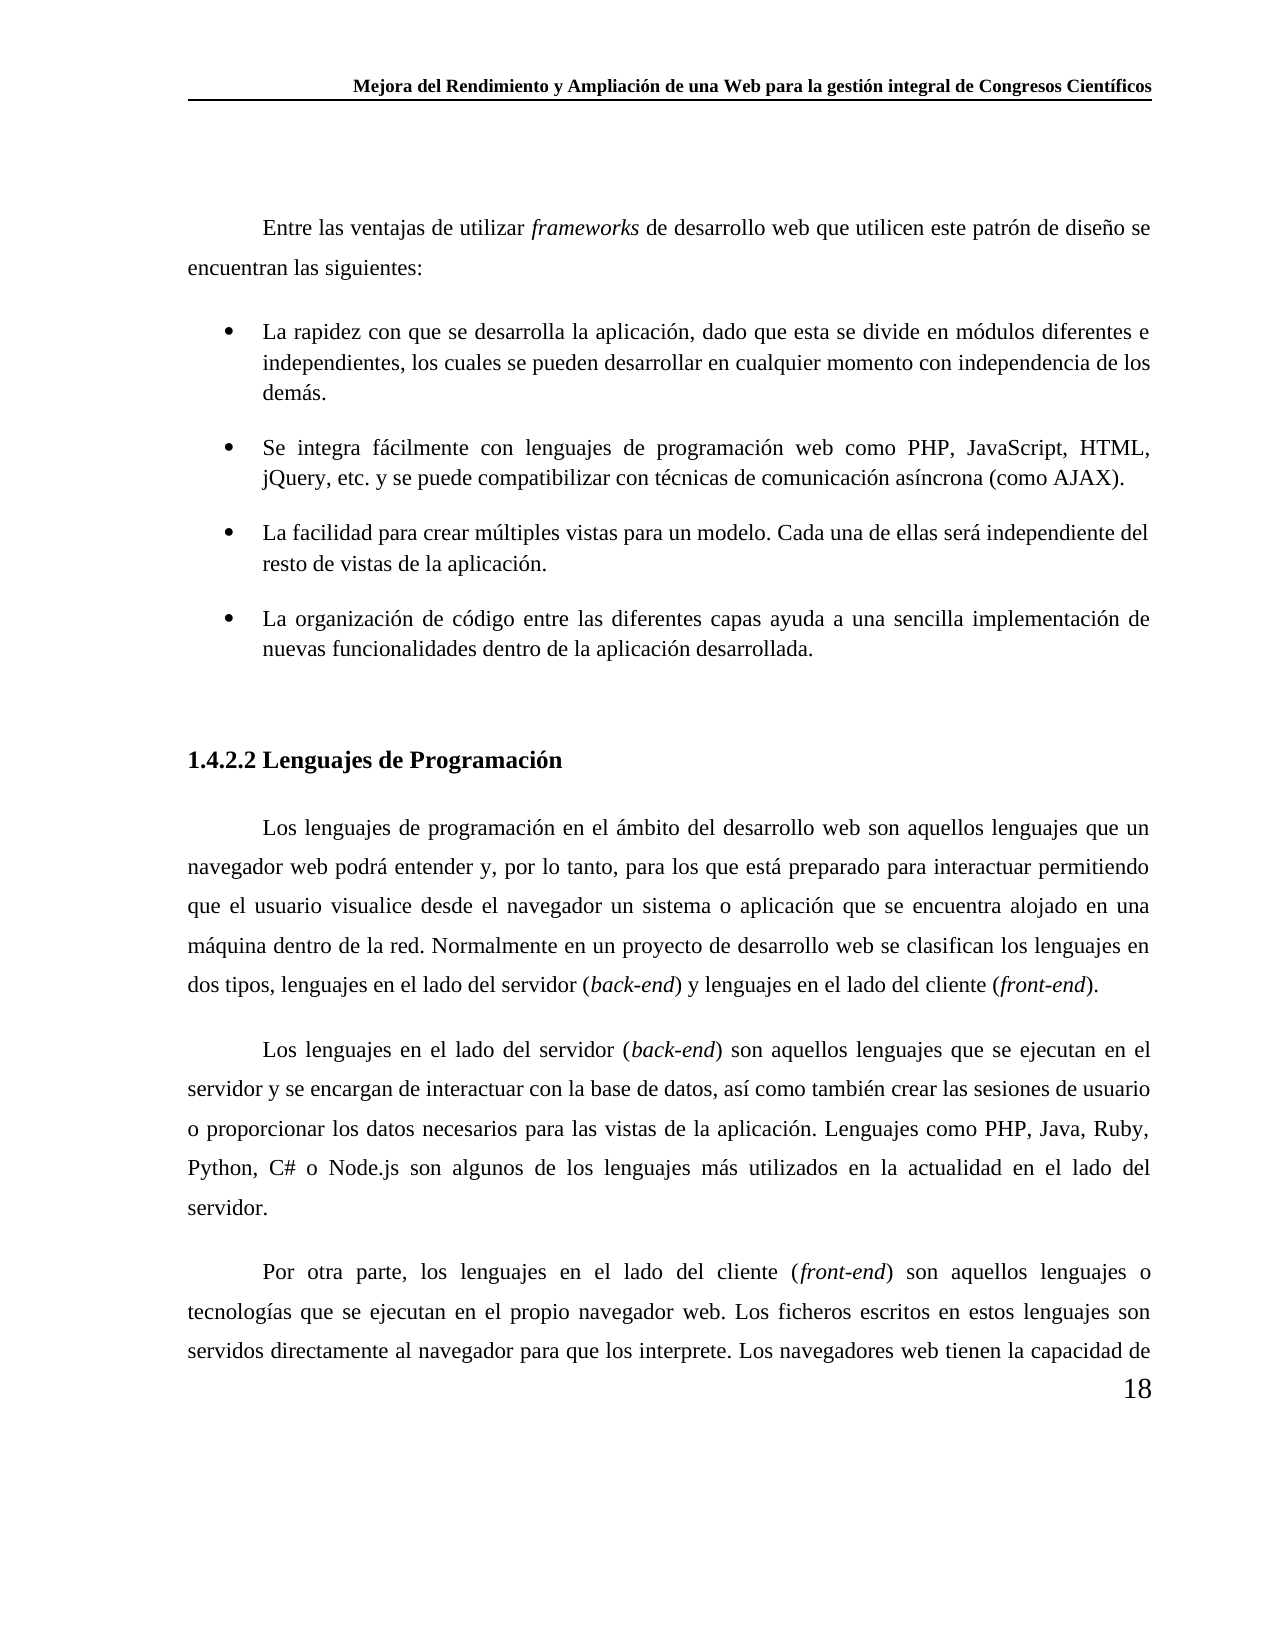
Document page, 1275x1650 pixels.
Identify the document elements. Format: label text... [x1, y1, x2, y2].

list La facilidad para crear múltiples vistas para un modelo. Cada una de ellas será independiente del resto de vistas de la aplicación. [225, 519, 1152, 576]
list La organización de código entre las diferentes capas ayuda a una sencilla implementación de nuevas funcionalidades dentro de la aplicación desarrollada. [225, 605, 1152, 661]
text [187, 1258, 1152, 1364]
list Se integra fácilmente con lenguajes de programación web como PHP, JavaScript, HTML, jQuery, etc. y se puede compatibilizar con técnicas de comunicación asíncrona (como AJAX). [225, 434, 1152, 491]
subtitle 1.4.2.2 Lenguajes de Programación [187, 746, 1152, 774]
list La rapidez con que se desarrolla la aplicación, dado que esta se divide en módulos diferentes e independientes, los cuales se pueden desarrollar en cualquier momento con independencia de los demás. [225, 318, 1152, 405]
text Los lenguajes en el lado del servidor (back-end) son aquellos lenguajes que se ejecutan en el servidor y se encargan de interactuar con la base de datos, así como también crear las sesiones de usuario o proporcionar los datos necesarios para las vistas de la aplicación. Lenguajes como PHP, Java, Ruby, Python, C# o Node.js son algunos de los lenguajes más utilizados en la actualidad en el lado del servidor. [187, 1036, 1152, 1220]
text Entre las ventajas de utilizar frameworks de desarrollo web que utilicen este patrón de diseño se encuentran las siguientes: [187, 214, 1152, 280]
text Los lenguajes de programación en el ámbito del desarrollo web son aquellos lenguajes que un navegador web podrá entender y, por lo tanto, para los que está preparado para interactuar permitiendo que el usuario visualice desde el navegador un sistema o aplicación que se encuentra alojado en una máquina dentro de la red. Normalmente en un proyecto de desarrollo web se clasifican los lenguajes en dos tipos, lenguajes en el lado del servidor (back-end) y lenguajes en el lado del cliente (front-end). [187, 814, 1152, 998]
